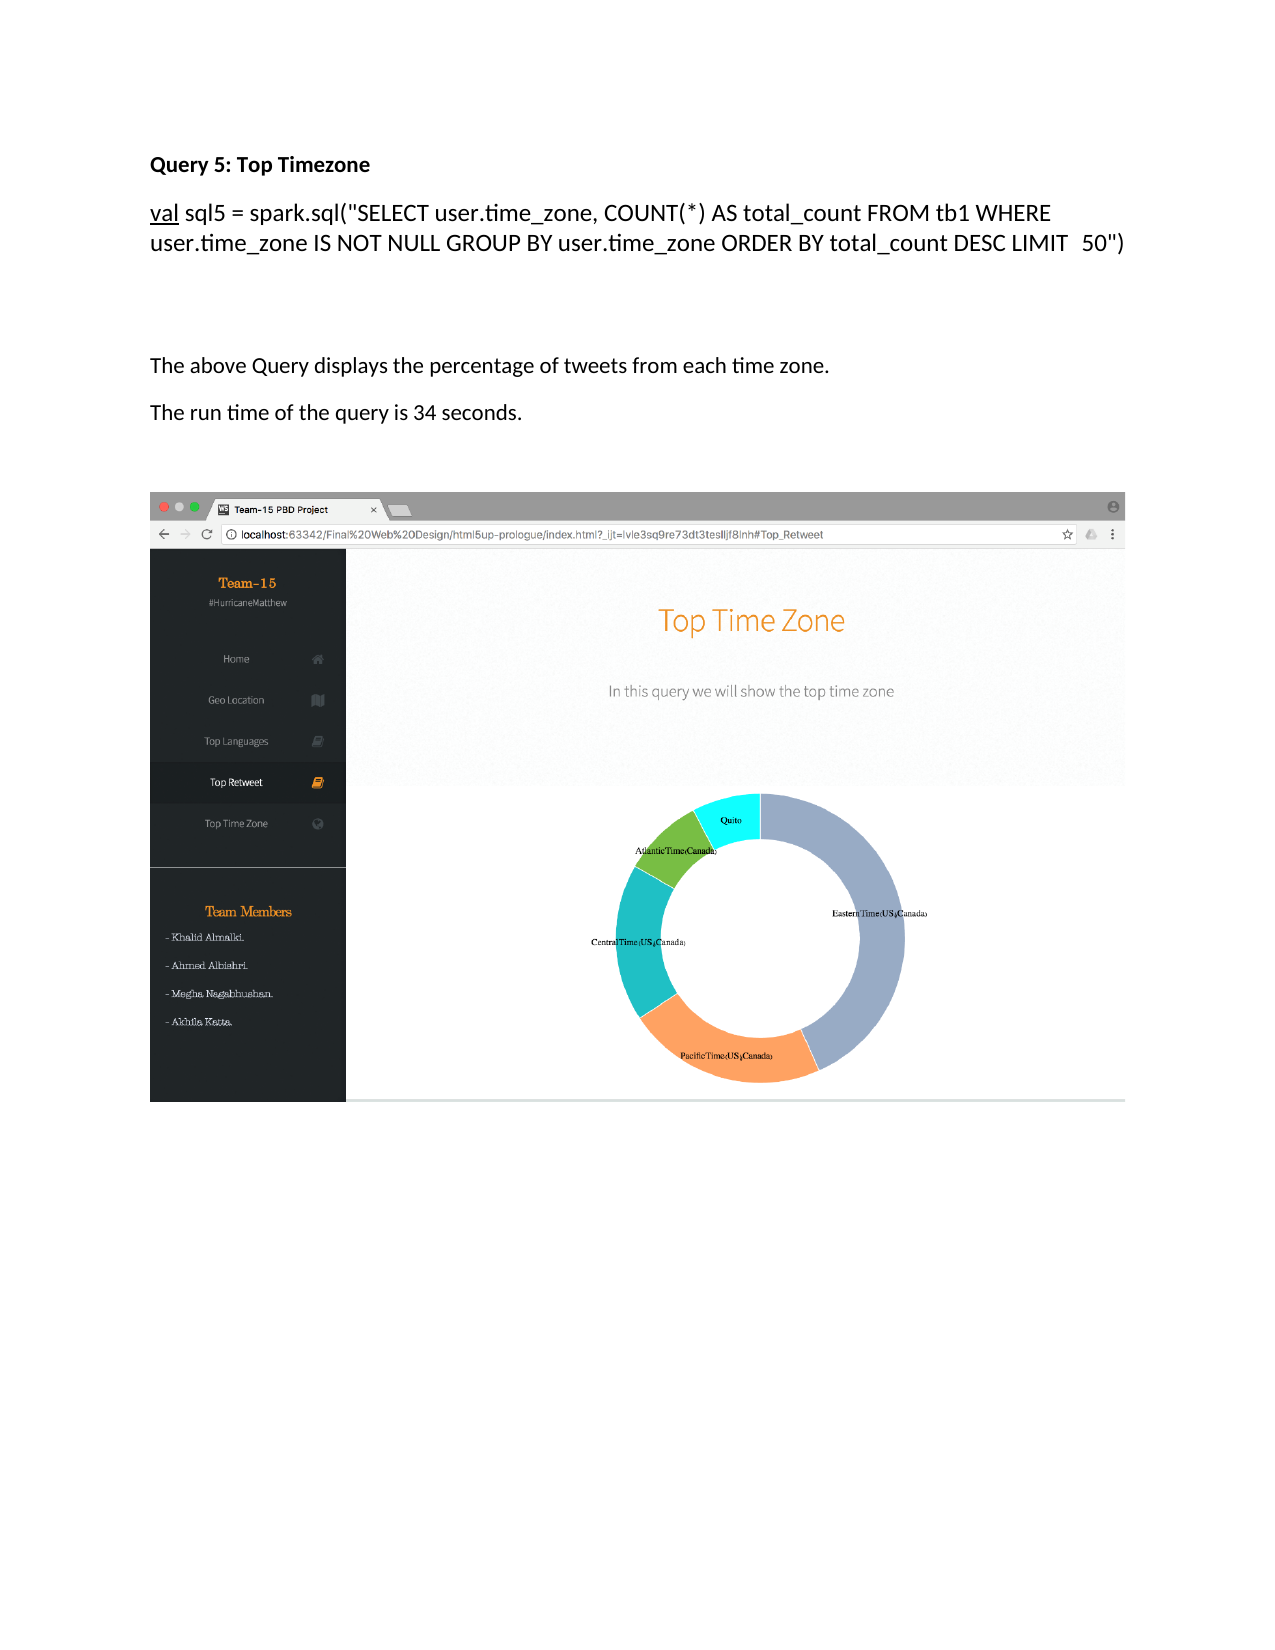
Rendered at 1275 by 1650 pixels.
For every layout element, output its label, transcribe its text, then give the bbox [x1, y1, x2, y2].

text Query 5: Top Timezone [150, 150, 1125, 178]
text The run time of the query is 34 seconds. [150, 398, 1125, 427]
text val sql5 = spark.sql("SELECT user.time_zone, COUNT(*) AS total_count FROM tb1 WHERE user.time_zone IS NOT NULL GROUP BY user.time_zone ORDER BY total_count DESC LIMIT 50") [150, 197, 1125, 258]
picture [150, 492, 1125, 1102]
text The above Query displays the percentage of tweets from each time zone. [150, 352, 1125, 380]
